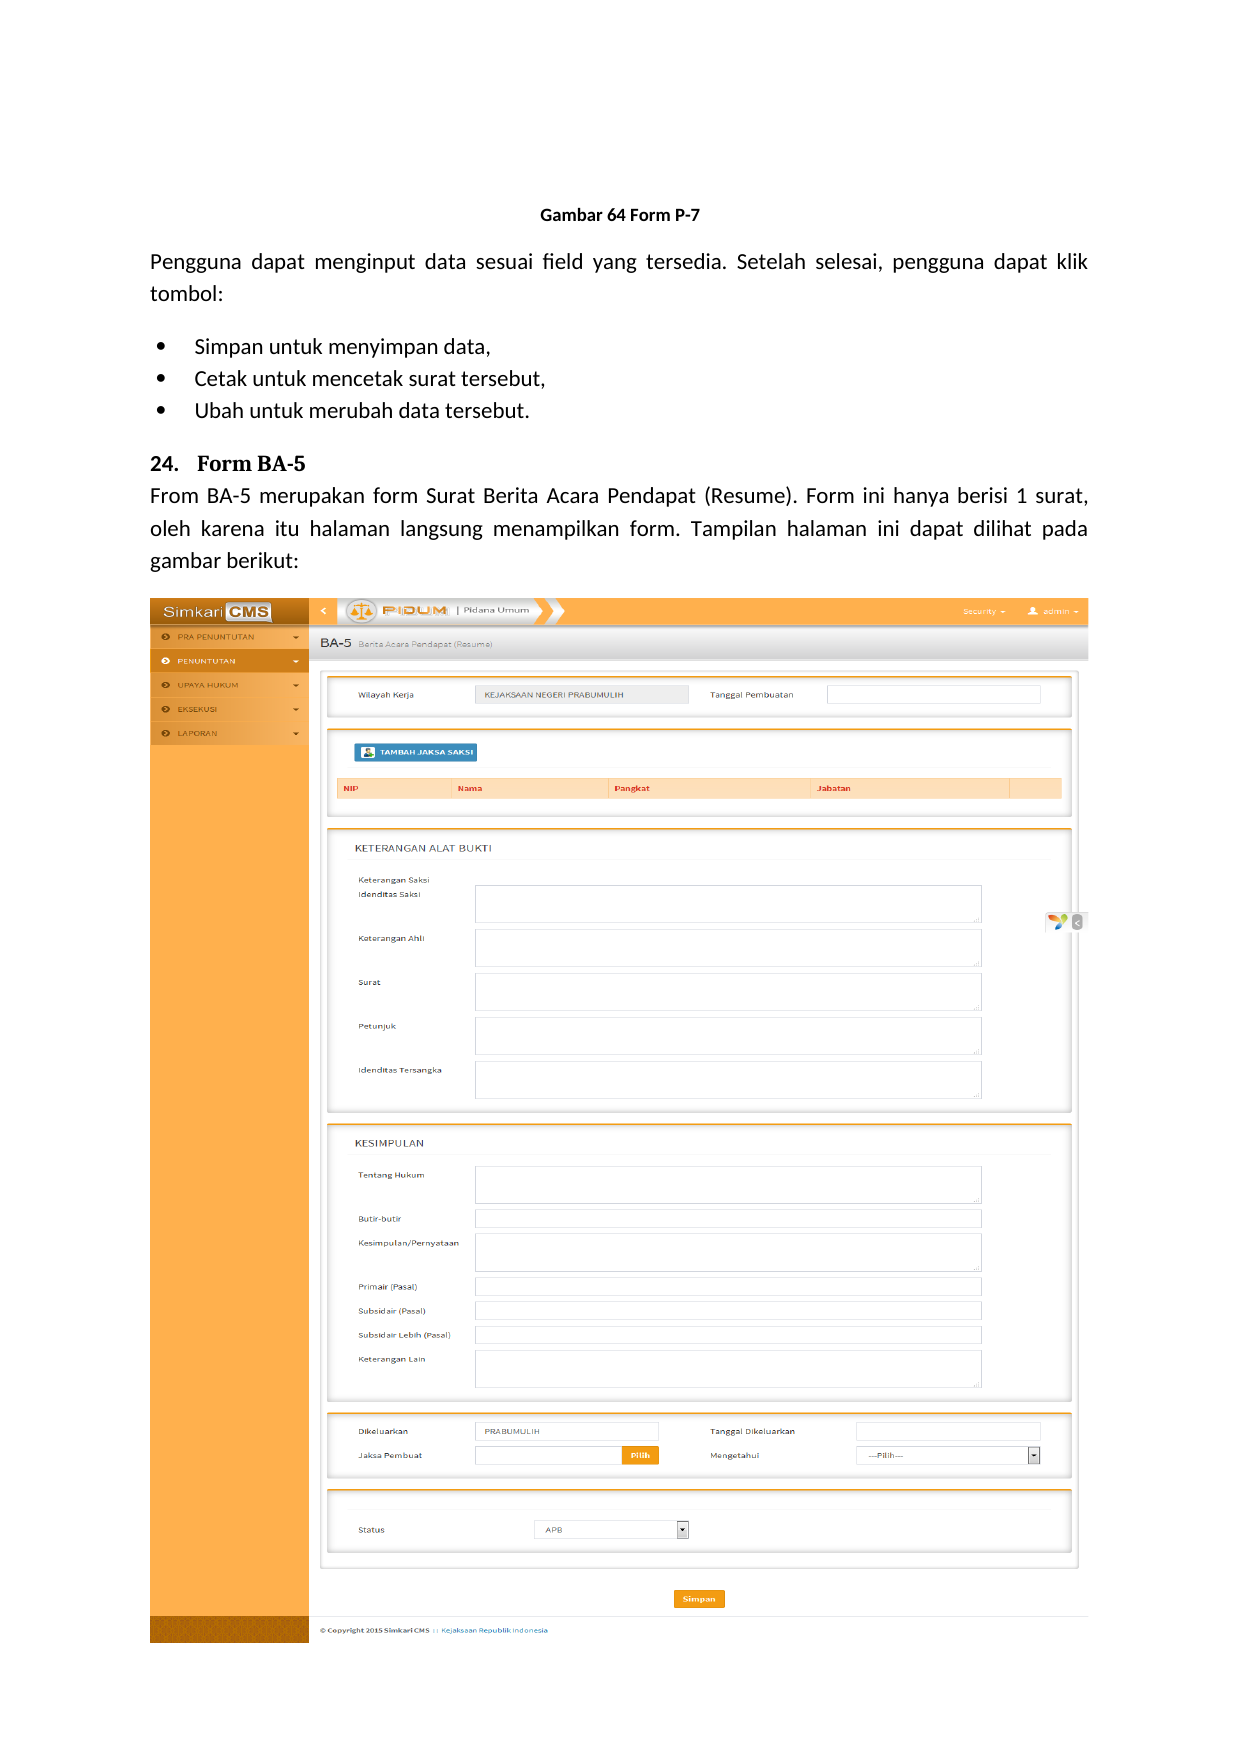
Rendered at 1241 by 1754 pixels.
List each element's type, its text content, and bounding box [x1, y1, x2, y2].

list Cetak untuk mencetak surat tersebut, [157, 364, 1090, 392]
text Pengguna dapat menginput data sesuai field yang tersedia. Setelah selesai, pengguna dapat klik tombol: [150, 247, 1090, 307]
list Simpan untuk menyimpan data, [157, 332, 1090, 360]
text Gambar 64 Form P-7 [150, 203, 1090, 226]
text From BA-5 merupakan form Surat Berita Acara Pendapat (Resume). Form ini hanya berisi 1 surat, oleh karena itu halaman langsung menampilkan form. Tampilan halaman ini dapat dilihat pada gambar berikut: [150, 482, 1090, 574]
list Ubah untuk merubah data tersebut. [157, 396, 1090, 424]
subtitle Form BA-5 [150, 449, 1090, 477]
picture [150, 598, 1089, 1643]
